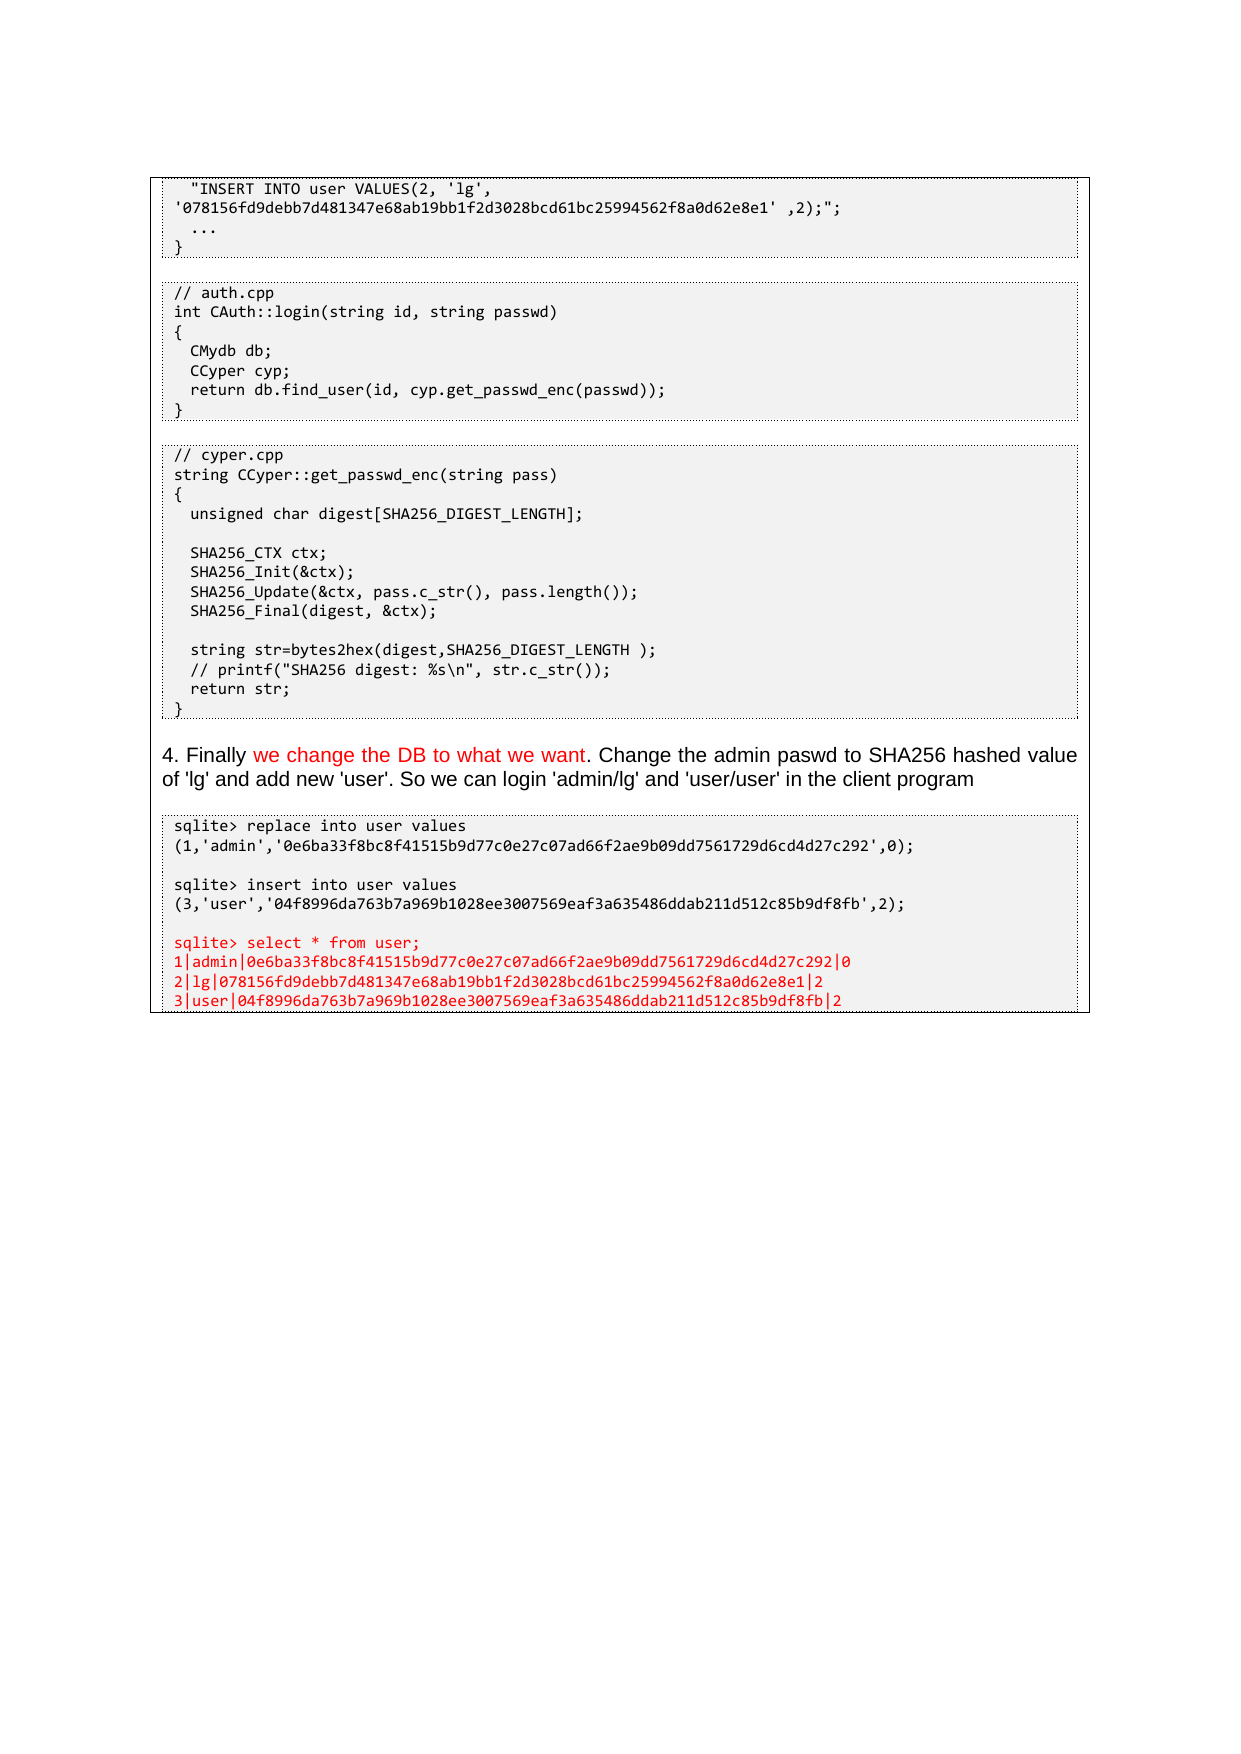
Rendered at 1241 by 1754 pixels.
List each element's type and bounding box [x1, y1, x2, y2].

table_cell [151, 178, 1089, 1012]
